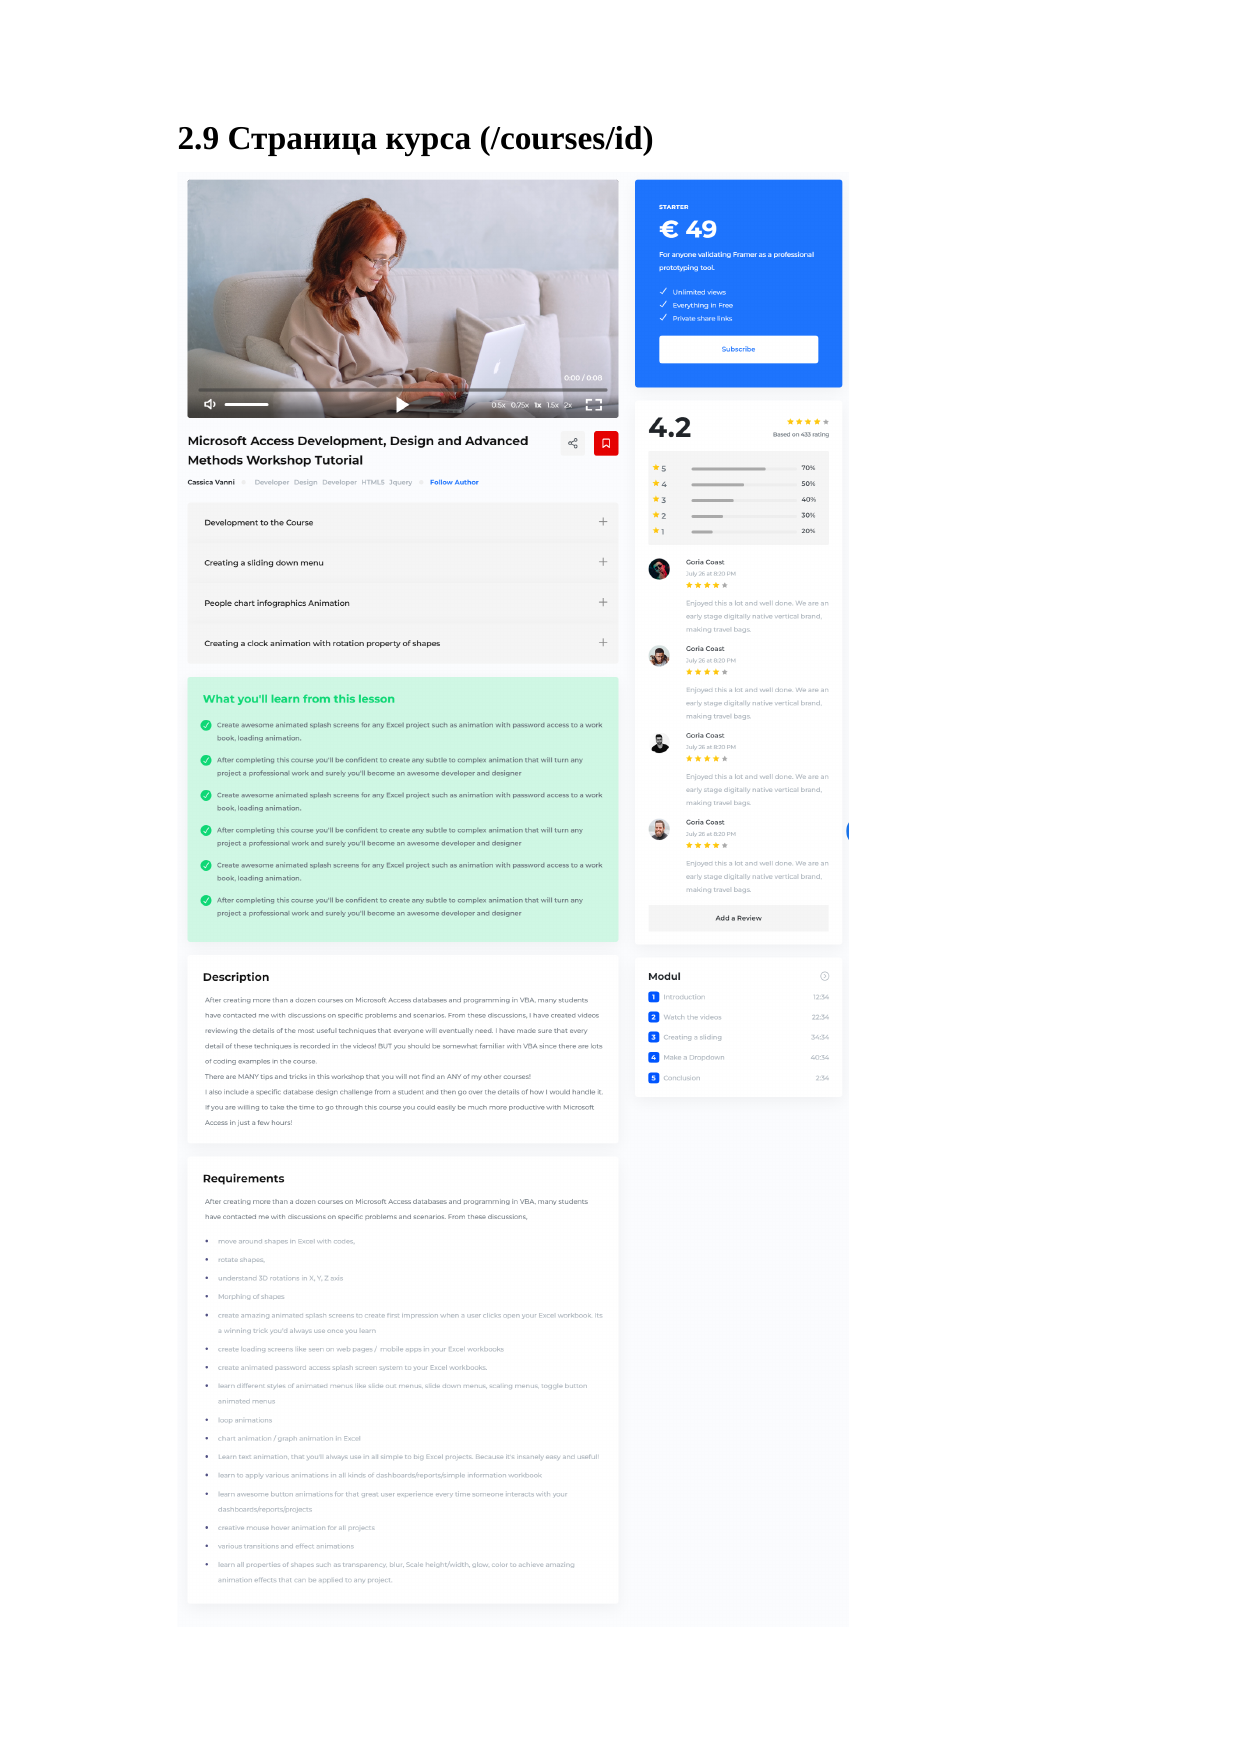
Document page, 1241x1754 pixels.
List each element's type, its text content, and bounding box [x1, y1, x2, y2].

picture [177, 172, 849, 1627]
text 2.9 Страница курса (/courses/id) [177, 118, 1152, 156]
